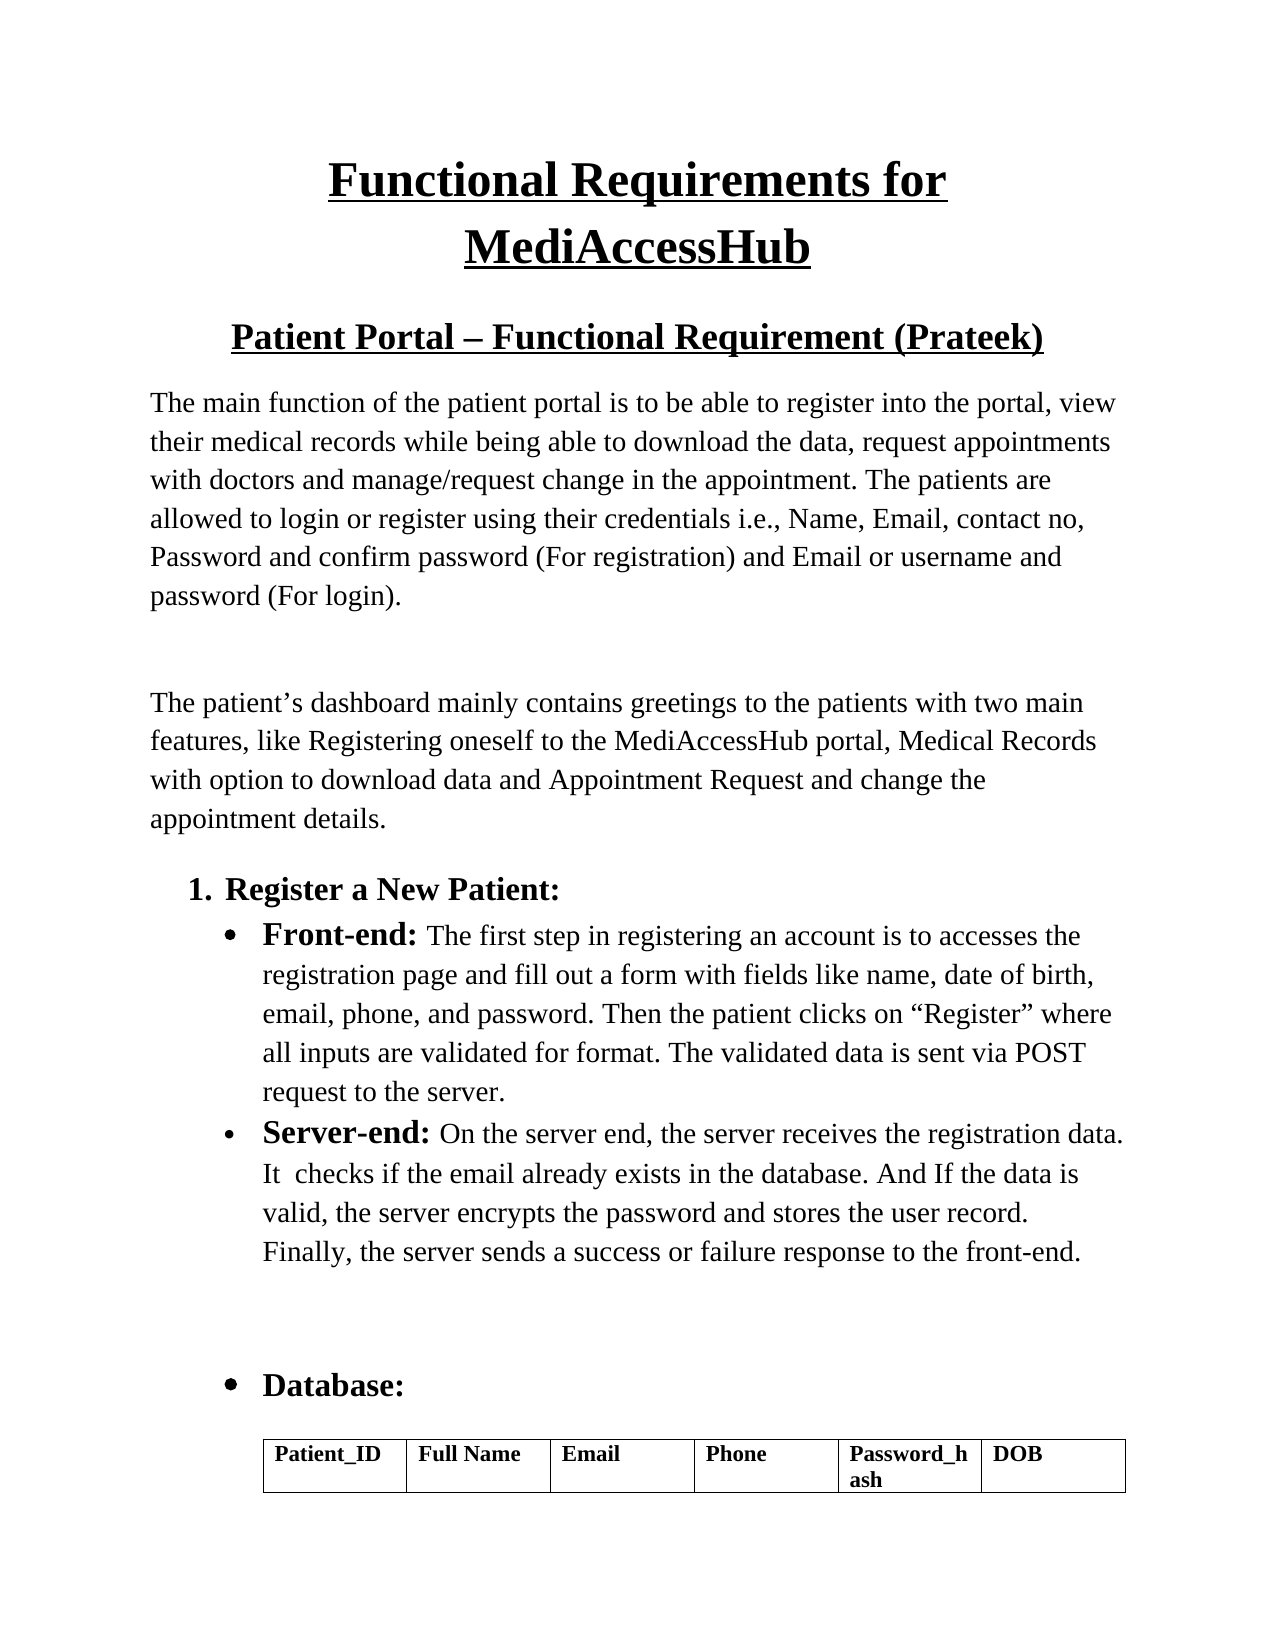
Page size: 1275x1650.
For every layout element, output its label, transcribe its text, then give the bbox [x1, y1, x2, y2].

table_header Patient_ID [264, 1440, 406, 1492]
table_header Email [551, 1440, 694, 1492]
list Register a New Patient: [187, 869, 1125, 908]
list Database: [225, 1365, 1125, 1403]
list Server-end: On the server end, the server receives the registration data. It checks if the email already exists in the database. And If the data is valid, the server encrypts the password and stores the user record. Finally, the server sends a success or failure response to the front-end. [225, 1113, 1125, 1268]
table_header Password_hash [839, 1440, 981, 1492]
table_header DOB [982, 1440, 1125, 1492]
text Patient Portal – Functional Requirement (Prateek) [150, 314, 1125, 358]
list Front-end: The first step in registering an account is to accesses the registration page and fill out a form with fields like name, date of birth, email, phone, and password. Then the patient clicks on “Register” where all inputs are validated for format. The validated data is sent via POST request to the server. [225, 914, 1125, 1107]
text The patient’s dashboard mainly contains greetings to the patients with two main features, like Registering oneself to the MediAccessHub portal, Medical Records with option to download data and Appointment Request and change the appointment details. [150, 685, 1125, 835]
table_header Full Name [407, 1440, 550, 1492]
table_header Phone [695, 1440, 838, 1492]
subtitle Functional Requirements for MediAccessHub [150, 150, 1125, 274]
subtitle The main function of the patient portal is to be able to register into the portal, view their medical records while being able to download the data, request appointments with doctors and manage/request change in the appointment. The patients are allowed to login or register using their credentials i.e., Name, Email, contact no, Password and confirm password (For registration) and Email or username and password (For login). [150, 385, 1125, 612]
